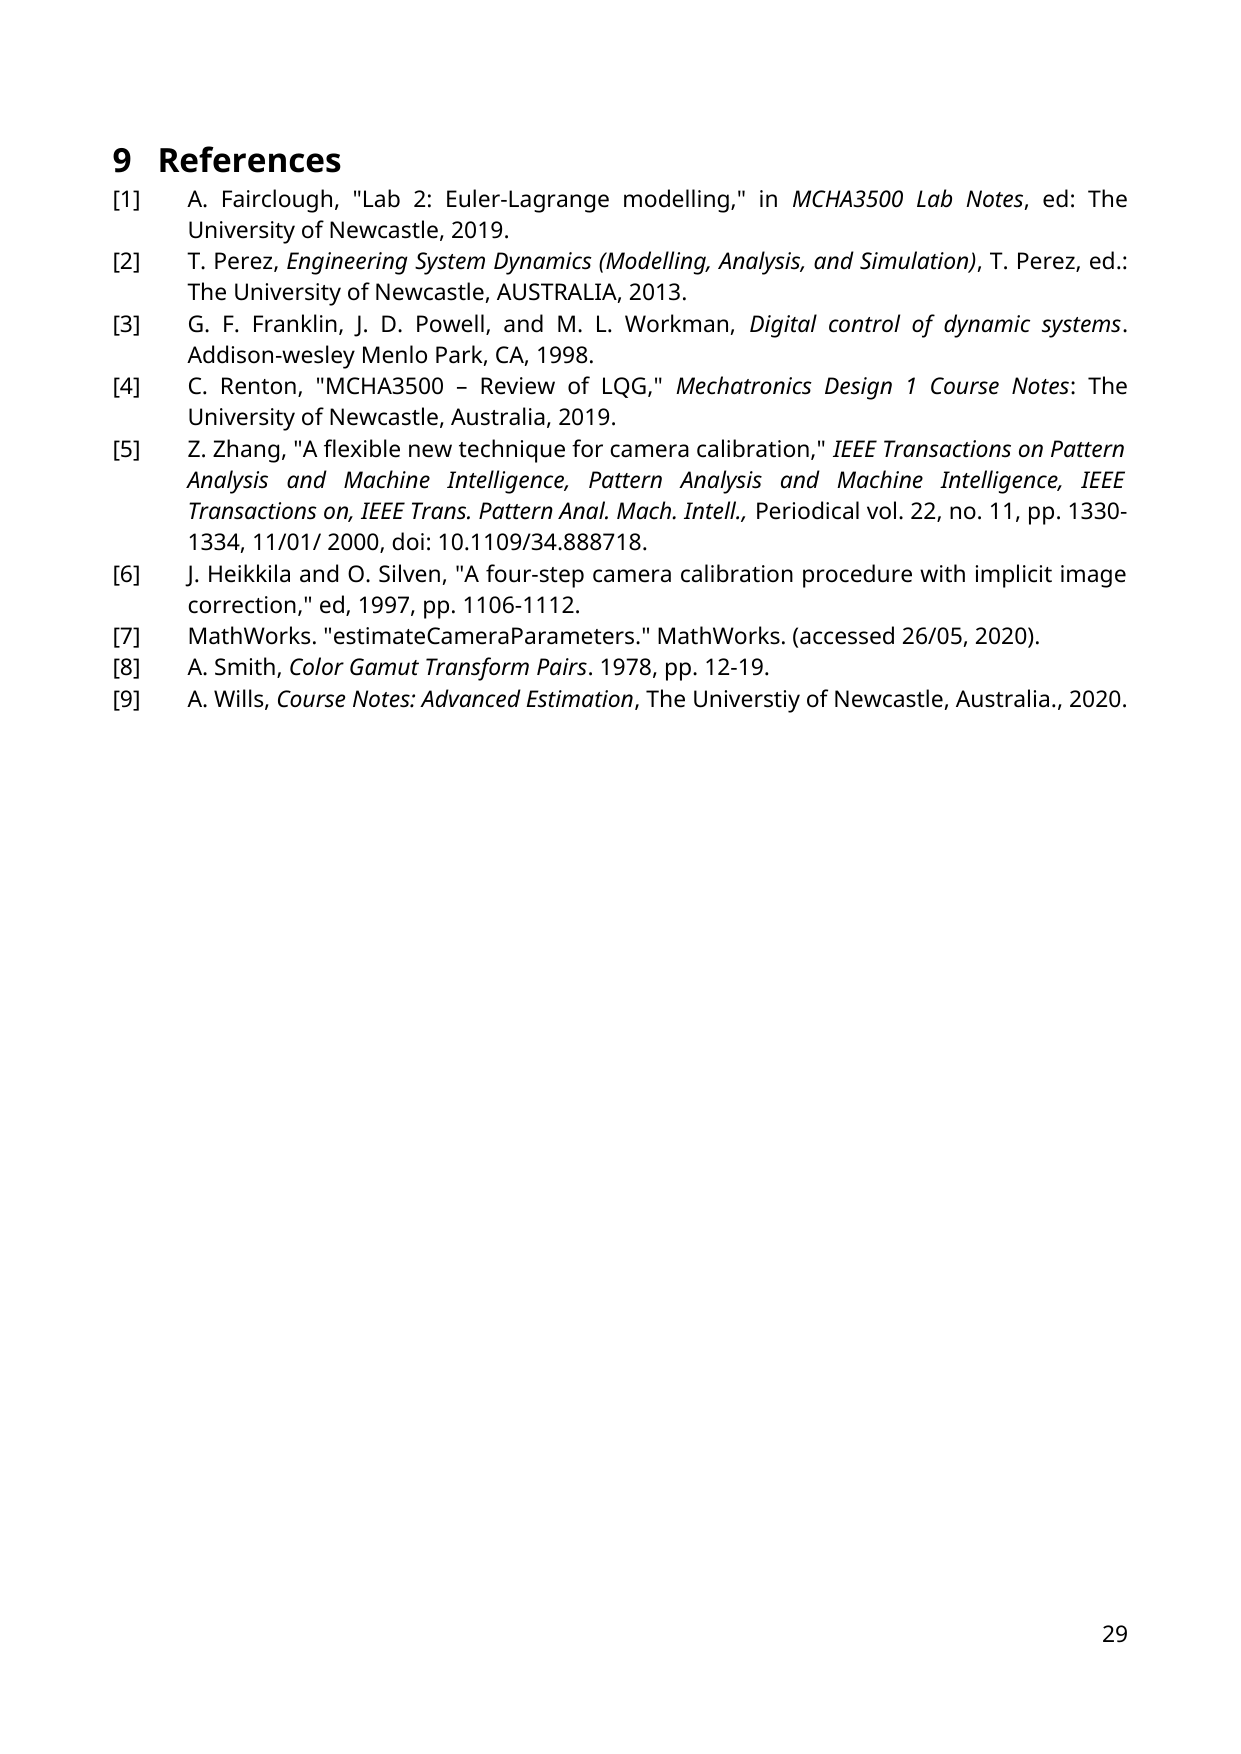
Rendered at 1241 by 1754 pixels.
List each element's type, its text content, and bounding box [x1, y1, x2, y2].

text [3] G. F. Franklin, J. D. Powell, and M. L. Workman, Digital control of dynamic systems. Addison-wesley Menlo Park, CA, 1998. [112, 308, 1128, 370]
text [1] A. Fairclough, "Lab 2: Euler-Lagrange modelling," in MCHA3500 Lab Notes, ed: The University of Newcastle, 2019. [112, 183, 1128, 245]
text [7] MathWorks. "estimateCameraParameters." MathWorks. (accessed 26/05, 2020). [112, 620, 1128, 651]
subtitle References [112, 137, 1128, 183]
text [4] C. Renton, "MCHA3500 – Review of LQG," Mechatronics Design 1 Course Notes: The University of Newcastle, Australia, 2019. [112, 370, 1128, 433]
text [5] Z. Zhang, "A flexible new technique for camera calibration," IEEE Transactions on Pattern Analysis and Machine Intelligence, Pattern Analysis and Machine Intelligence, IEEE Transactions on, IEEE Trans. Pattern Anal. Mach. Intell., Periodical vol. 22, no. 11, pp. 1330-1334, 11/01/ 2000, doi: 10.1109/34.888718. [112, 433, 1128, 558]
text [8] A. Smith, Color Gamut Transform Pairs. 1978, pp. 12-19. [112, 651, 1128, 683]
text [9] A. Wills, Course Notes: Advanced Estimation, The Universtiy of Newcastle, Australia., 2020. [112, 683, 1128, 714]
text [2] T. Perez, Engineering System Dynamics (Modelling, Analysis, and Simulation), T. Perez, ed.: The University of Newcastle, AUSTRALIA, 2013. [112, 245, 1128, 308]
text [6] J. Heikkila and O. Silven, "A four-step camera calibration procedure with implicit image correction," ed, 1997, pp. 1106-1112. [112, 558, 1128, 620]
